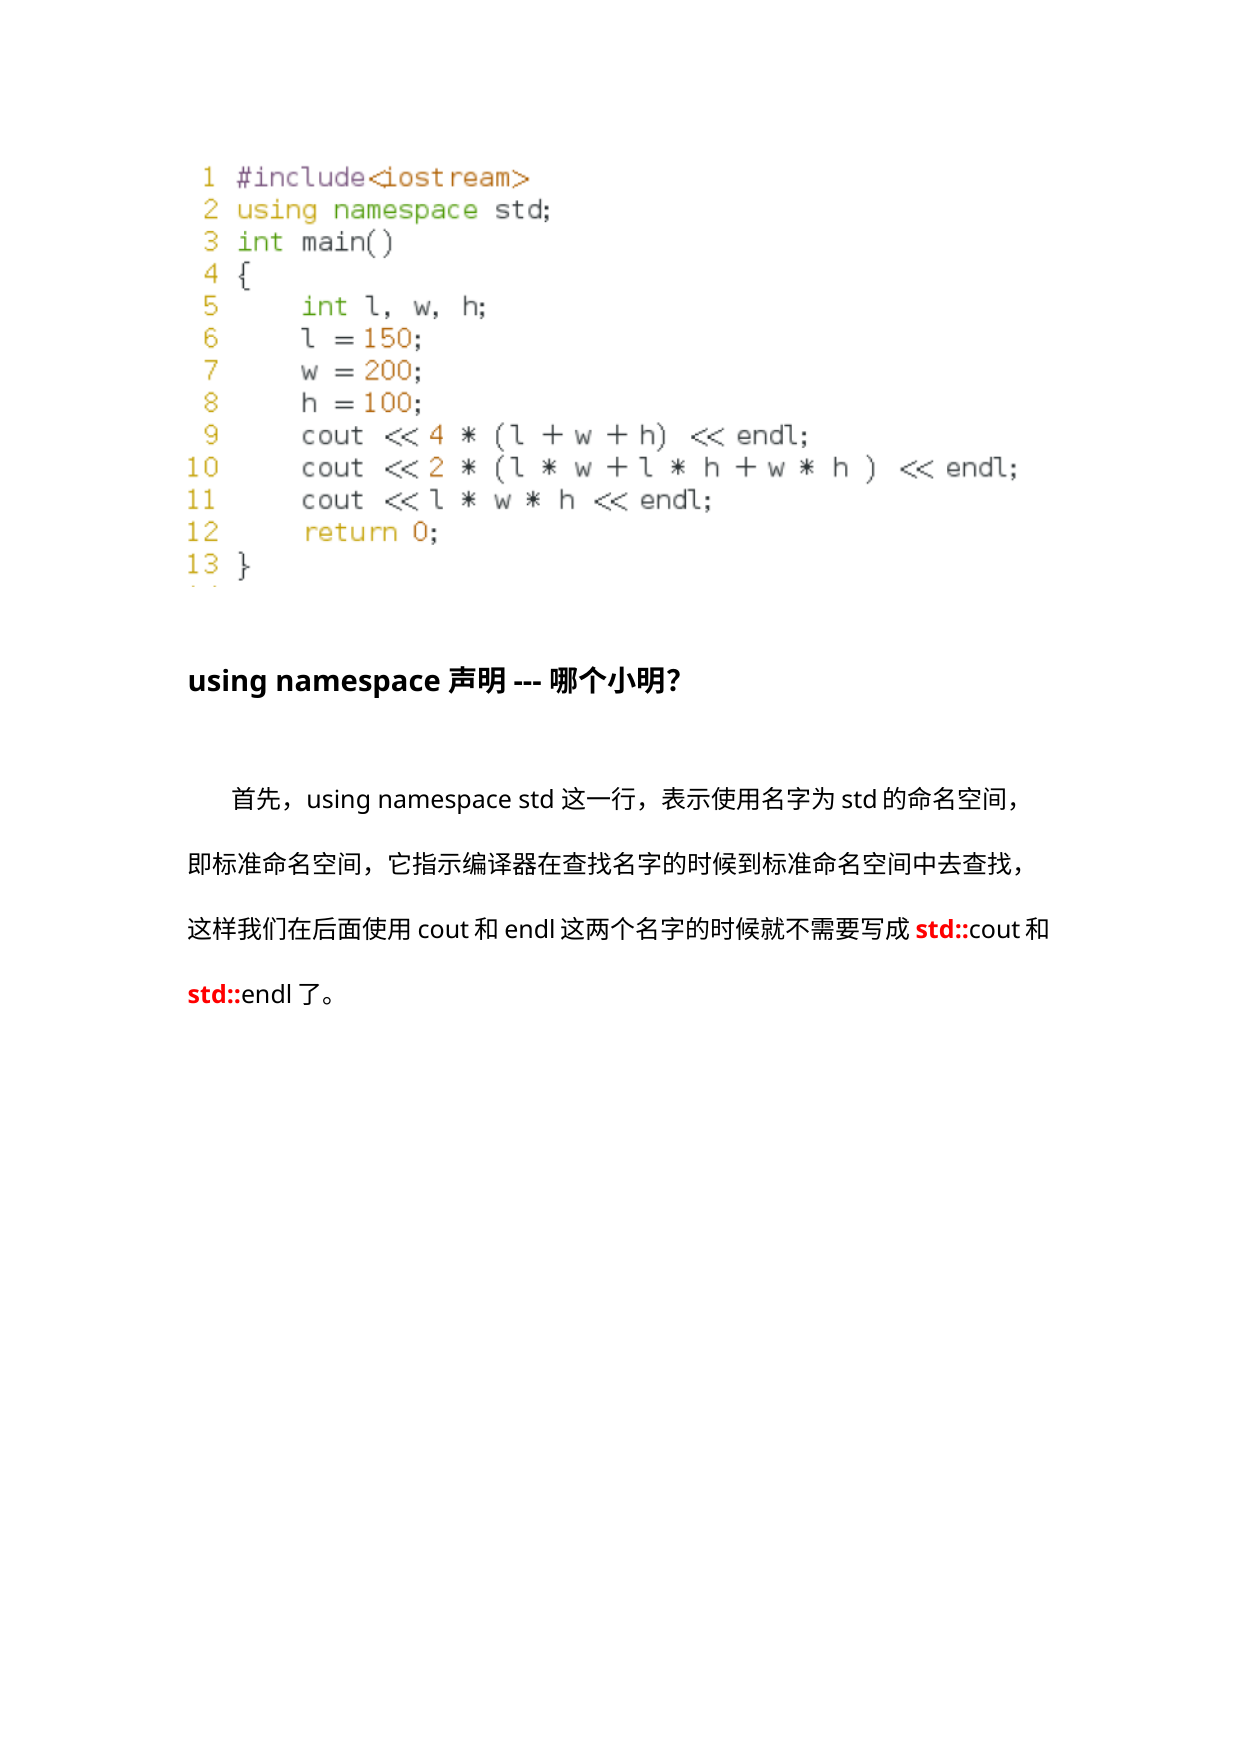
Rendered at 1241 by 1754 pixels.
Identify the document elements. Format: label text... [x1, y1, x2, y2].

subtitle using namespace 声明 --- 哪个小明？ [187, 646, 1053, 711]
picture [187, 162, 1053, 587]
text 首先，using namespace std 这一行，表示使用名字为std的命名空间，即标准命名空间，它指示编译器在查找名字的时候到标准命名空间中去查找，这样我们在后面使用cout和endl这两个名字的时候就不需要写成std::cout和std::endl了。 [187, 765, 1053, 1025]
